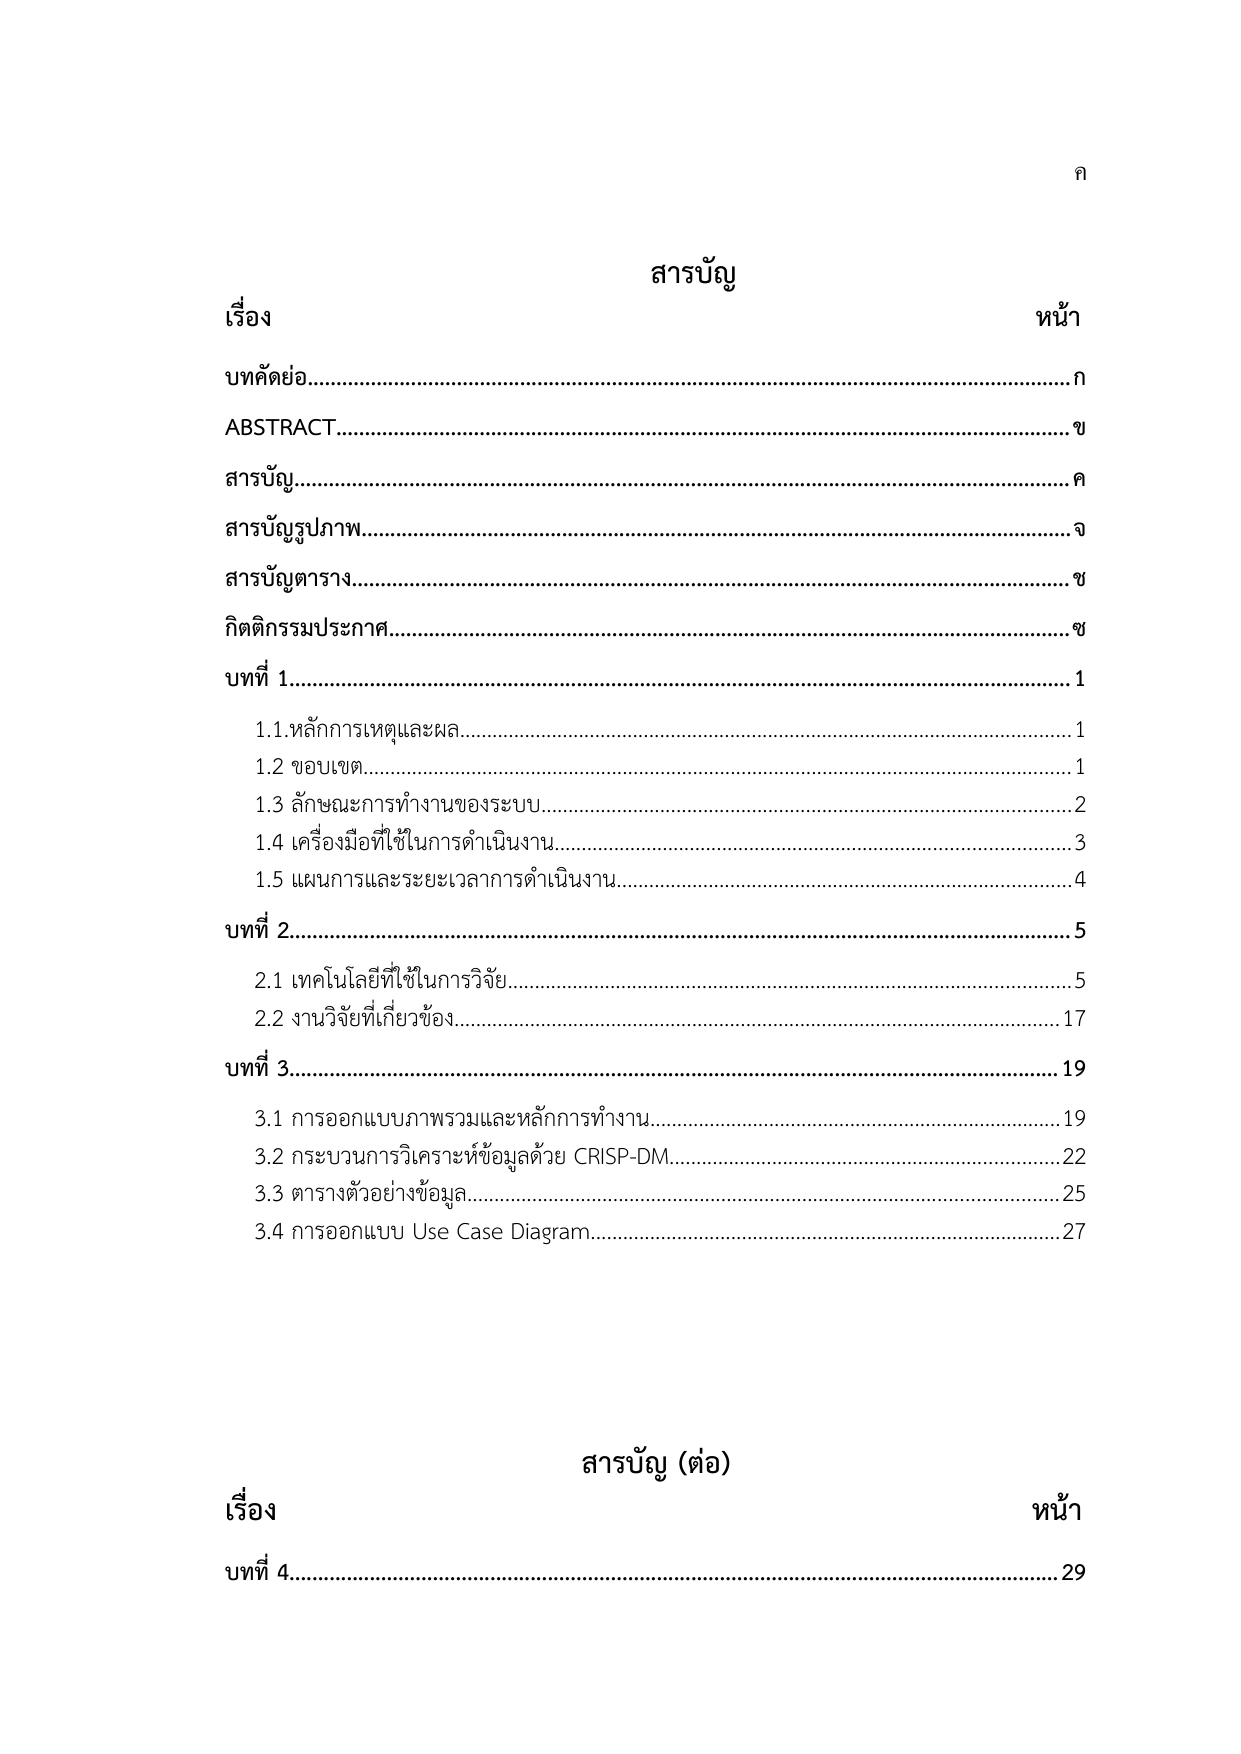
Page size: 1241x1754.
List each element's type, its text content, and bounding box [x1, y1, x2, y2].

subtitle สารบัญ [225, 247, 1087, 294]
